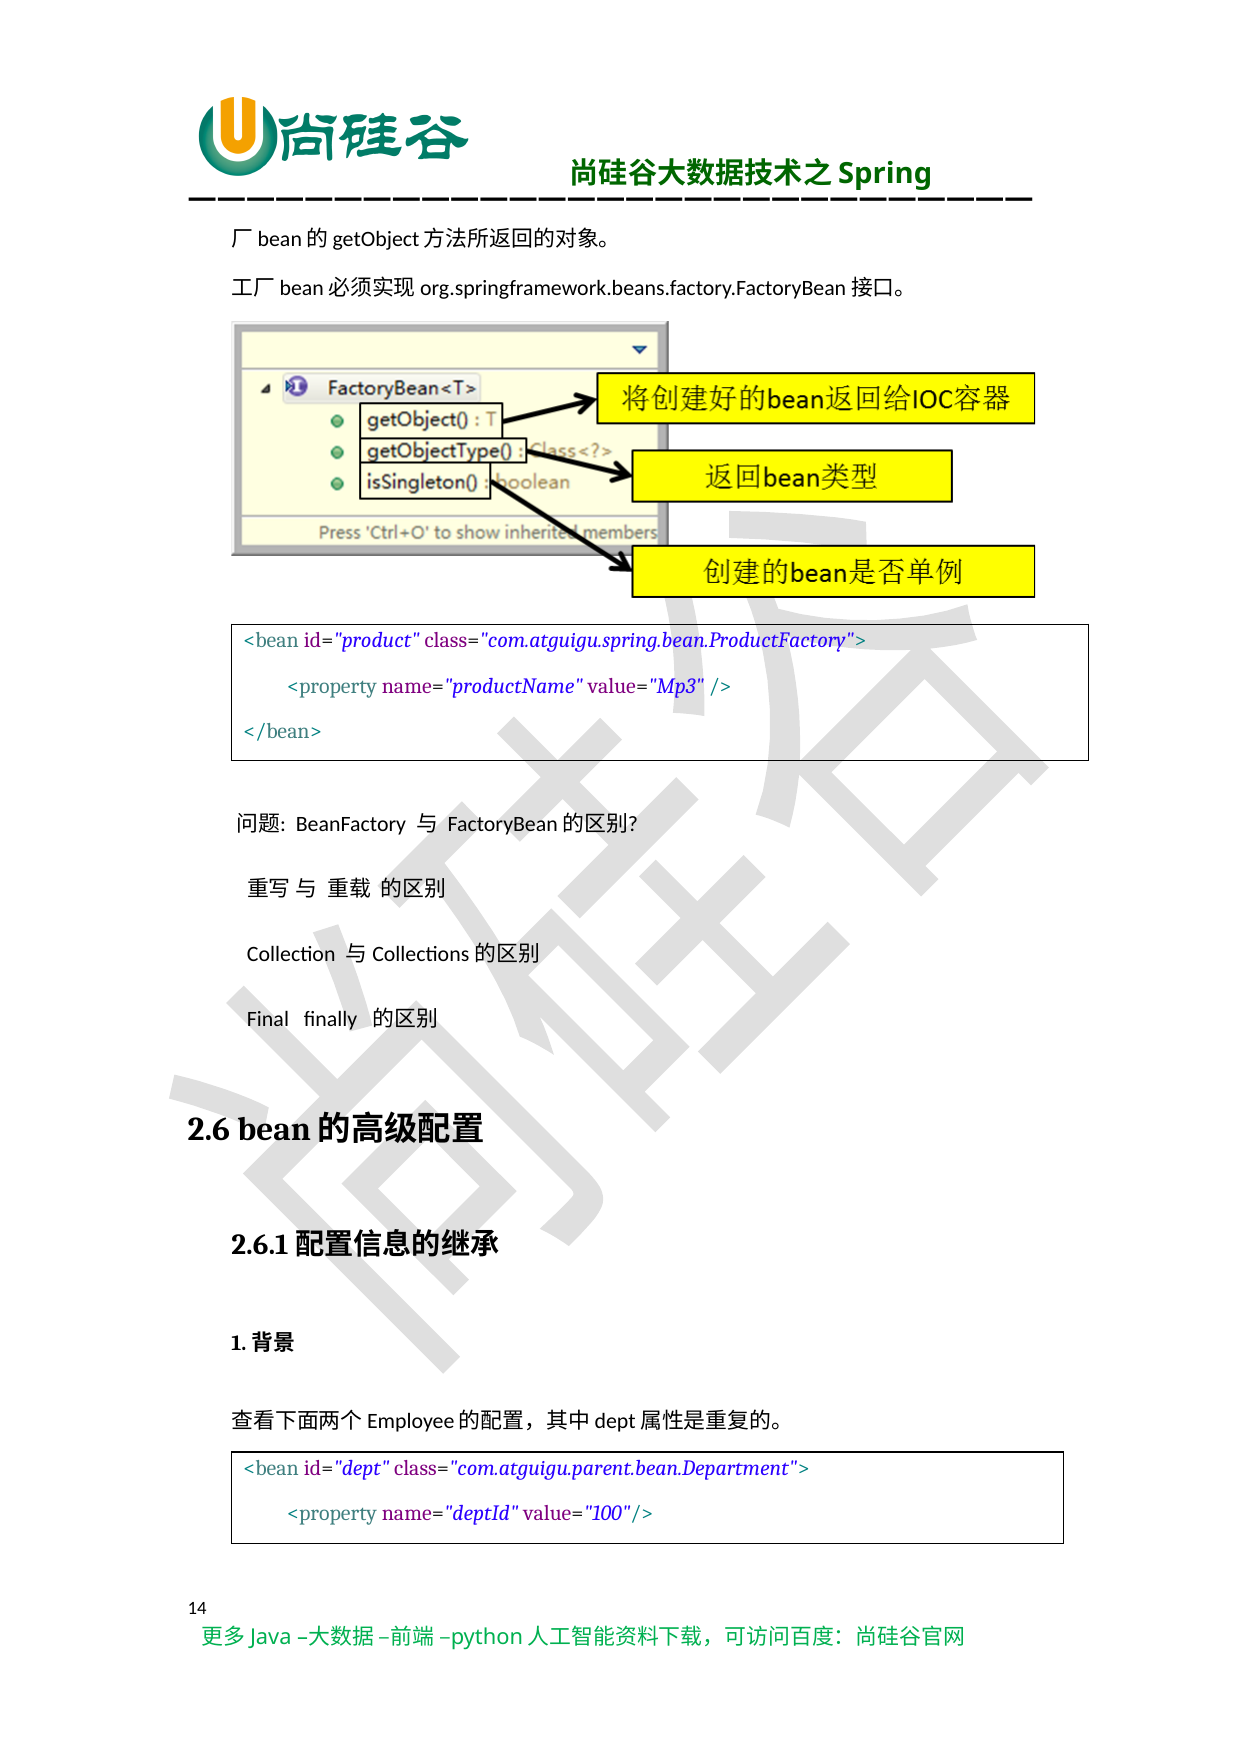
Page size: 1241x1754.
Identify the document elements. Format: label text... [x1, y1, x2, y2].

subtitle 2.6.1 配置信息的继承 [187, 1209, 1053, 1274]
text 工厂bean跟普通bean不同，其返回的对象不是指定类的一个实例，其返回的是该工 厂bean的getObject方法所返回的对象。 [187, 221, 1053, 253]
text Collection 与 Collections 的区别 [187, 936, 1053, 968]
picture [187, 88, 476, 184]
text 工厂bean必须实现org.springframework.beans.factory.FactoryBean接口。 [187, 269, 1053, 302]
text 查看下面两个Employee的配置，其中dept属性是重复的。 [187, 1403, 1053, 1436]
picture [231, 321, 1036, 607]
subtitle 2.6 bean的高级配置 [187, 1093, 1053, 1158]
subtitle 1. 背景 [187, 1324, 1053, 1357]
text Final finally 的区别 [187, 1001, 1053, 1033]
table_header <bean id="product" class="com.atguigu.spring.bean.ProductFactory"> <property name="productName" value="Mp3" /> </bean> [232, 625, 1088, 760]
text 问题: BeanFactory 与 FactoryBean的区别? [187, 806, 1053, 838]
text 重写 与 重载 的区别 [187, 871, 1053, 903]
